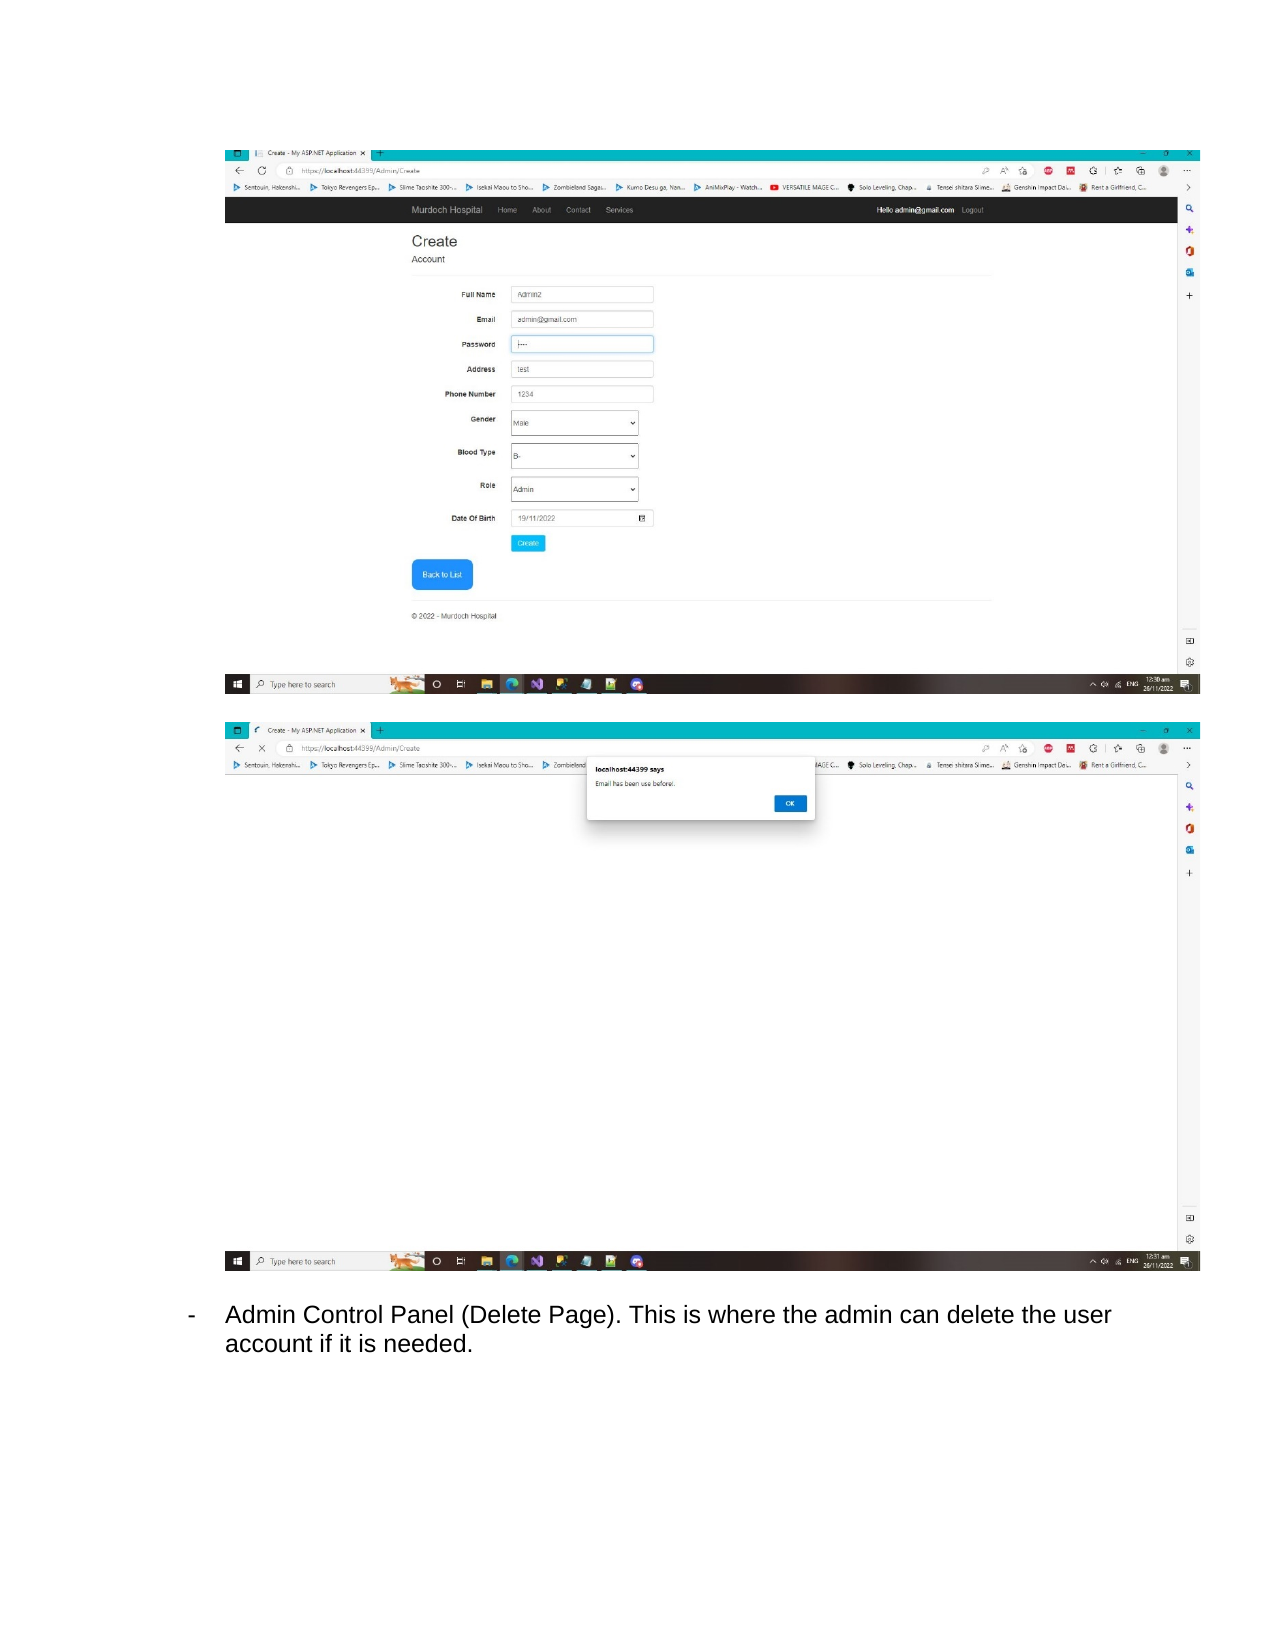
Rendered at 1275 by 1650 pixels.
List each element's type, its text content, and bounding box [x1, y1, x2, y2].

picture [225, 722, 1200, 1271]
picture [225, 150, 1200, 694]
list Admin Control Panel (Delete Page). This is where the admin can delete the user account if it is needed. [187, 1300, 1125, 1357]
